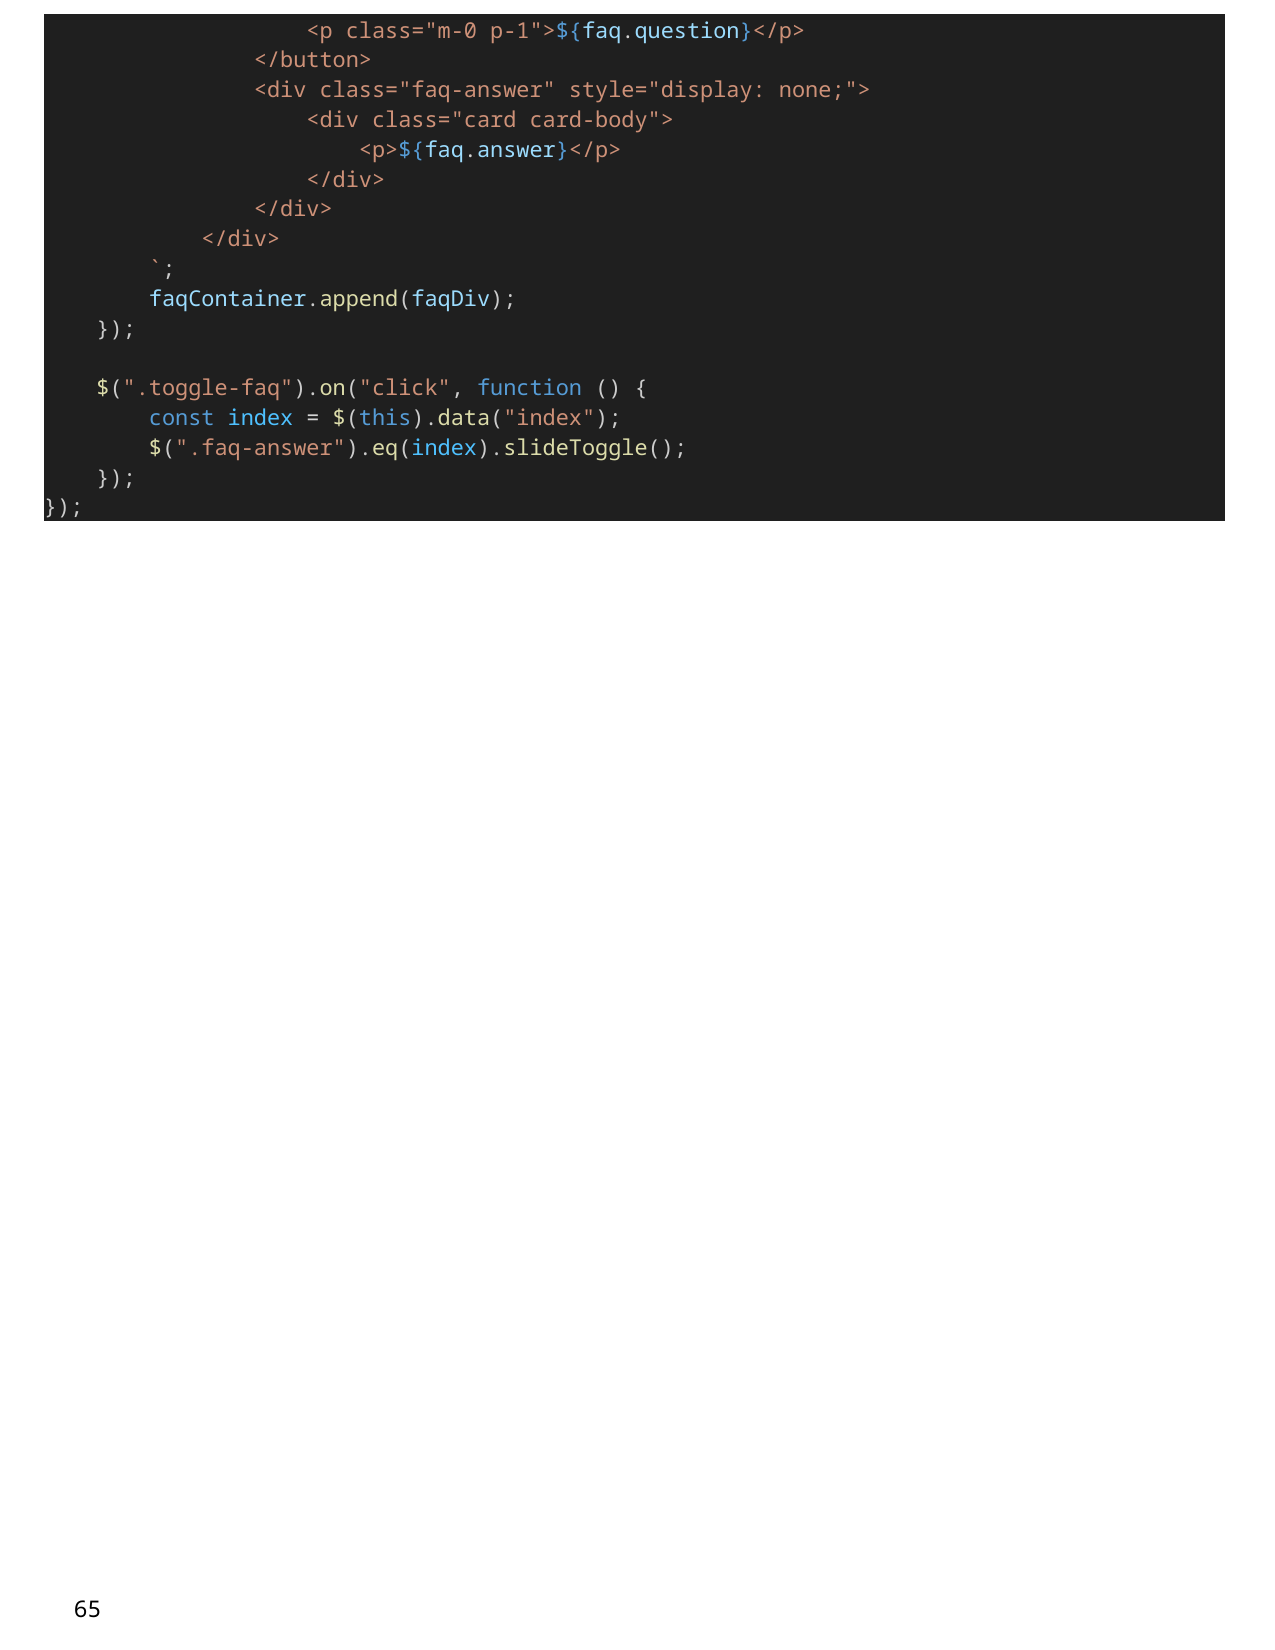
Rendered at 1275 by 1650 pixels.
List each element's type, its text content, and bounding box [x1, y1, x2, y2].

text const index = $(this).data("index"); [44, 402, 1225, 432]
text `; [44, 253, 1225, 283]
text </div> [44, 163, 1225, 193]
text }); [44, 491, 1225, 521]
text </div> [44, 193, 1225, 223]
text faqContainer.append(faqDiv); [44, 283, 1225, 312]
text </div> [44, 223, 1225, 253]
text <div class="faq-answer" style="display: none;"> [44, 74, 1225, 104]
text $(".toggle-faq").on("click", function () { [44, 372, 1225, 402]
text }); [44, 312, 1225, 342]
text <p class="m-0 p-1">${faq.question}</p> [44, 14, 1225, 44]
text <p>${faq.answer}</p> [44, 134, 1225, 163]
text </button> [44, 44, 1225, 74]
text <div class="card card-body"> [44, 104, 1225, 134]
text $(".faq-answer").eq(index).slideToggle(); [44, 432, 1225, 461]
text }); [44, 461, 1225, 491]
